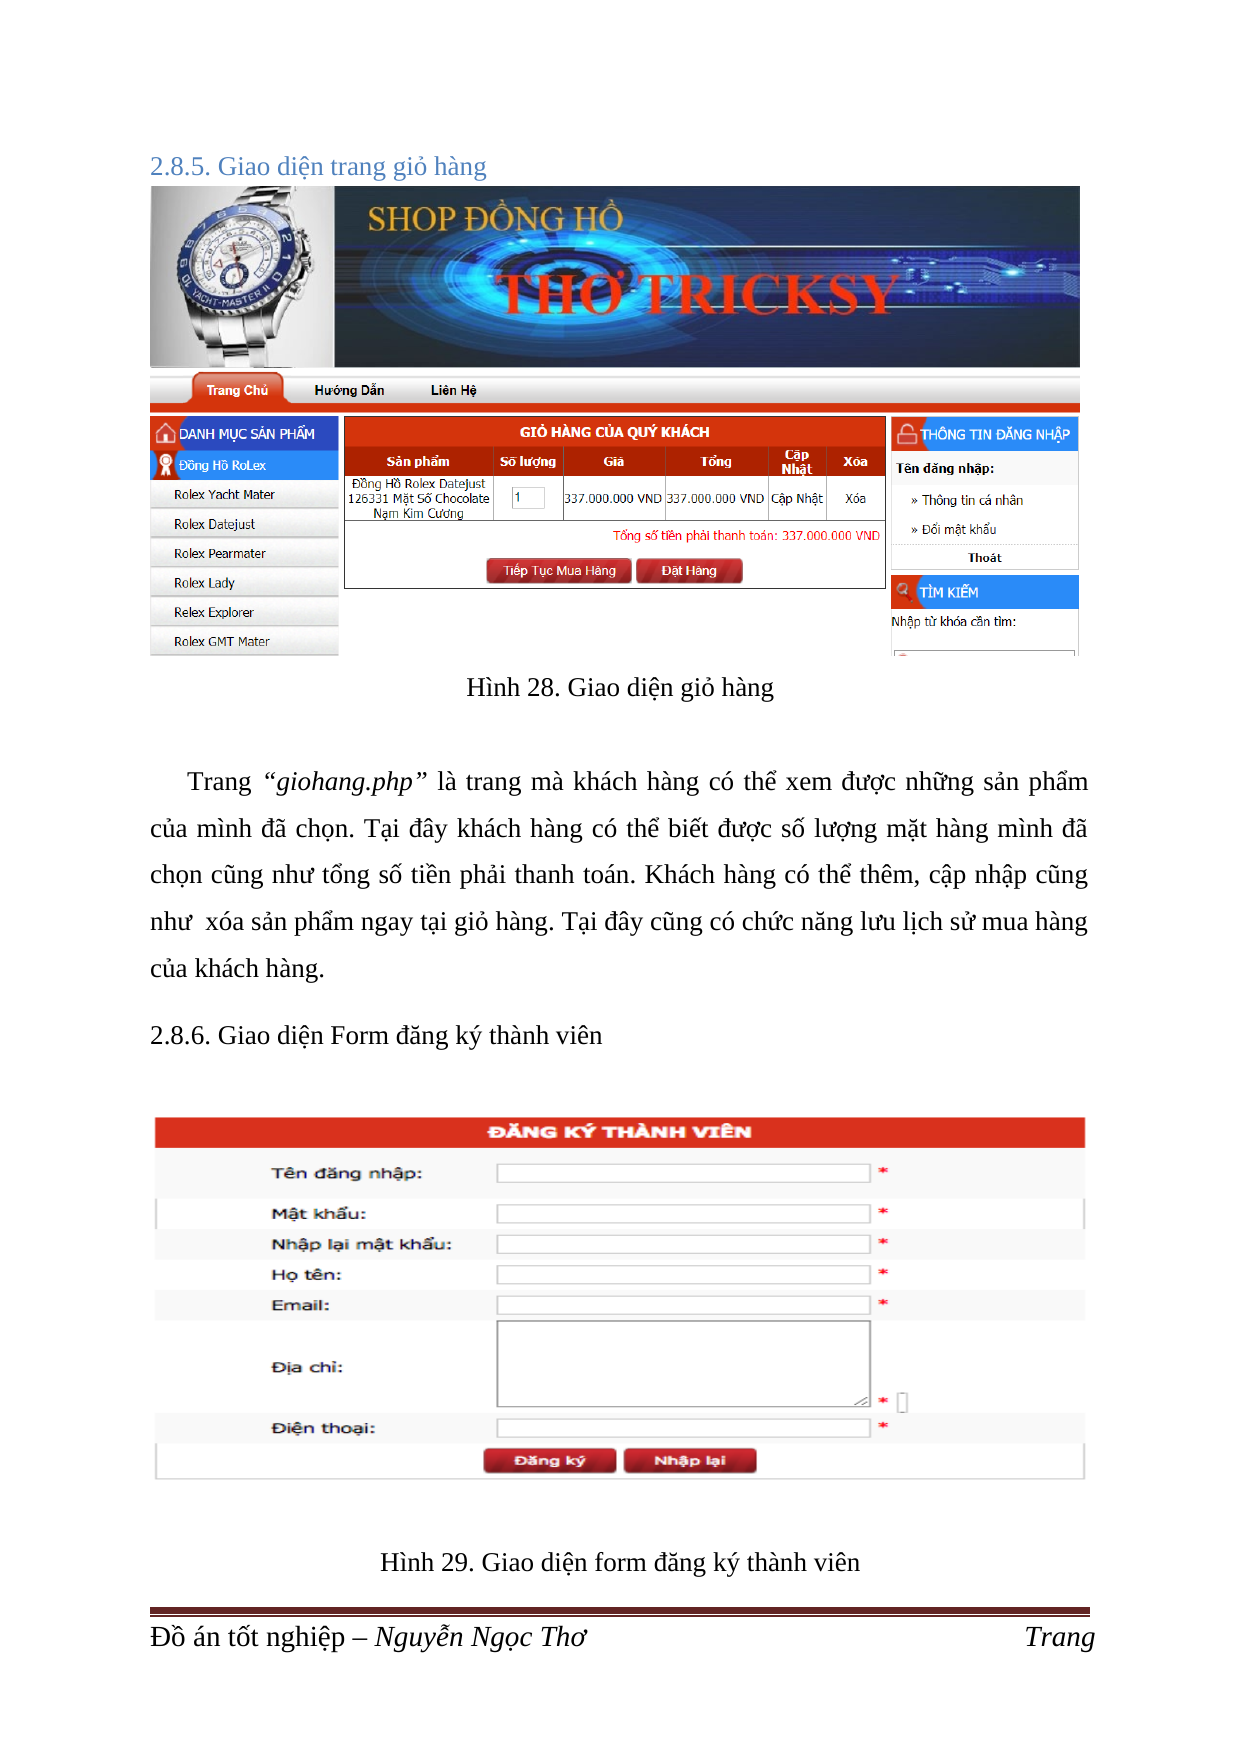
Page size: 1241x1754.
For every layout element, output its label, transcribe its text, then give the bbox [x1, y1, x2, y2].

picture [150, 1113, 1091, 1484]
text Hình 29. Giao diện form đăng ký thành viên [150, 1546, 1090, 1577]
text Hình 28. Giao diện giỏ hàng [150, 671, 1090, 702]
subtitle 2.8.6. Giao diện Form đăng ký thành viên [150, 1019, 1090, 1051]
picture [150, 186, 1091, 656]
subtitle 2.8.5. Giao diện trang giỏ hàng [150, 150, 1090, 181]
text Trang “giohang.php” là trang mà khách hàng có thể xem được những sản phẩm của mình đã chọn. Tại đây khách hàng có thể biết được số lượng mặt hàng mình đã chọn cũng như tổng số tiền phải thanh toán. Khách hàng có thể thêm, cập nhập cũng như xóa sản phẩm ngay tại giỏ hàng. Tại đây cũng có chức năng lưu lịch sử mua hàng của khách hàng. [150, 765, 1090, 983]
